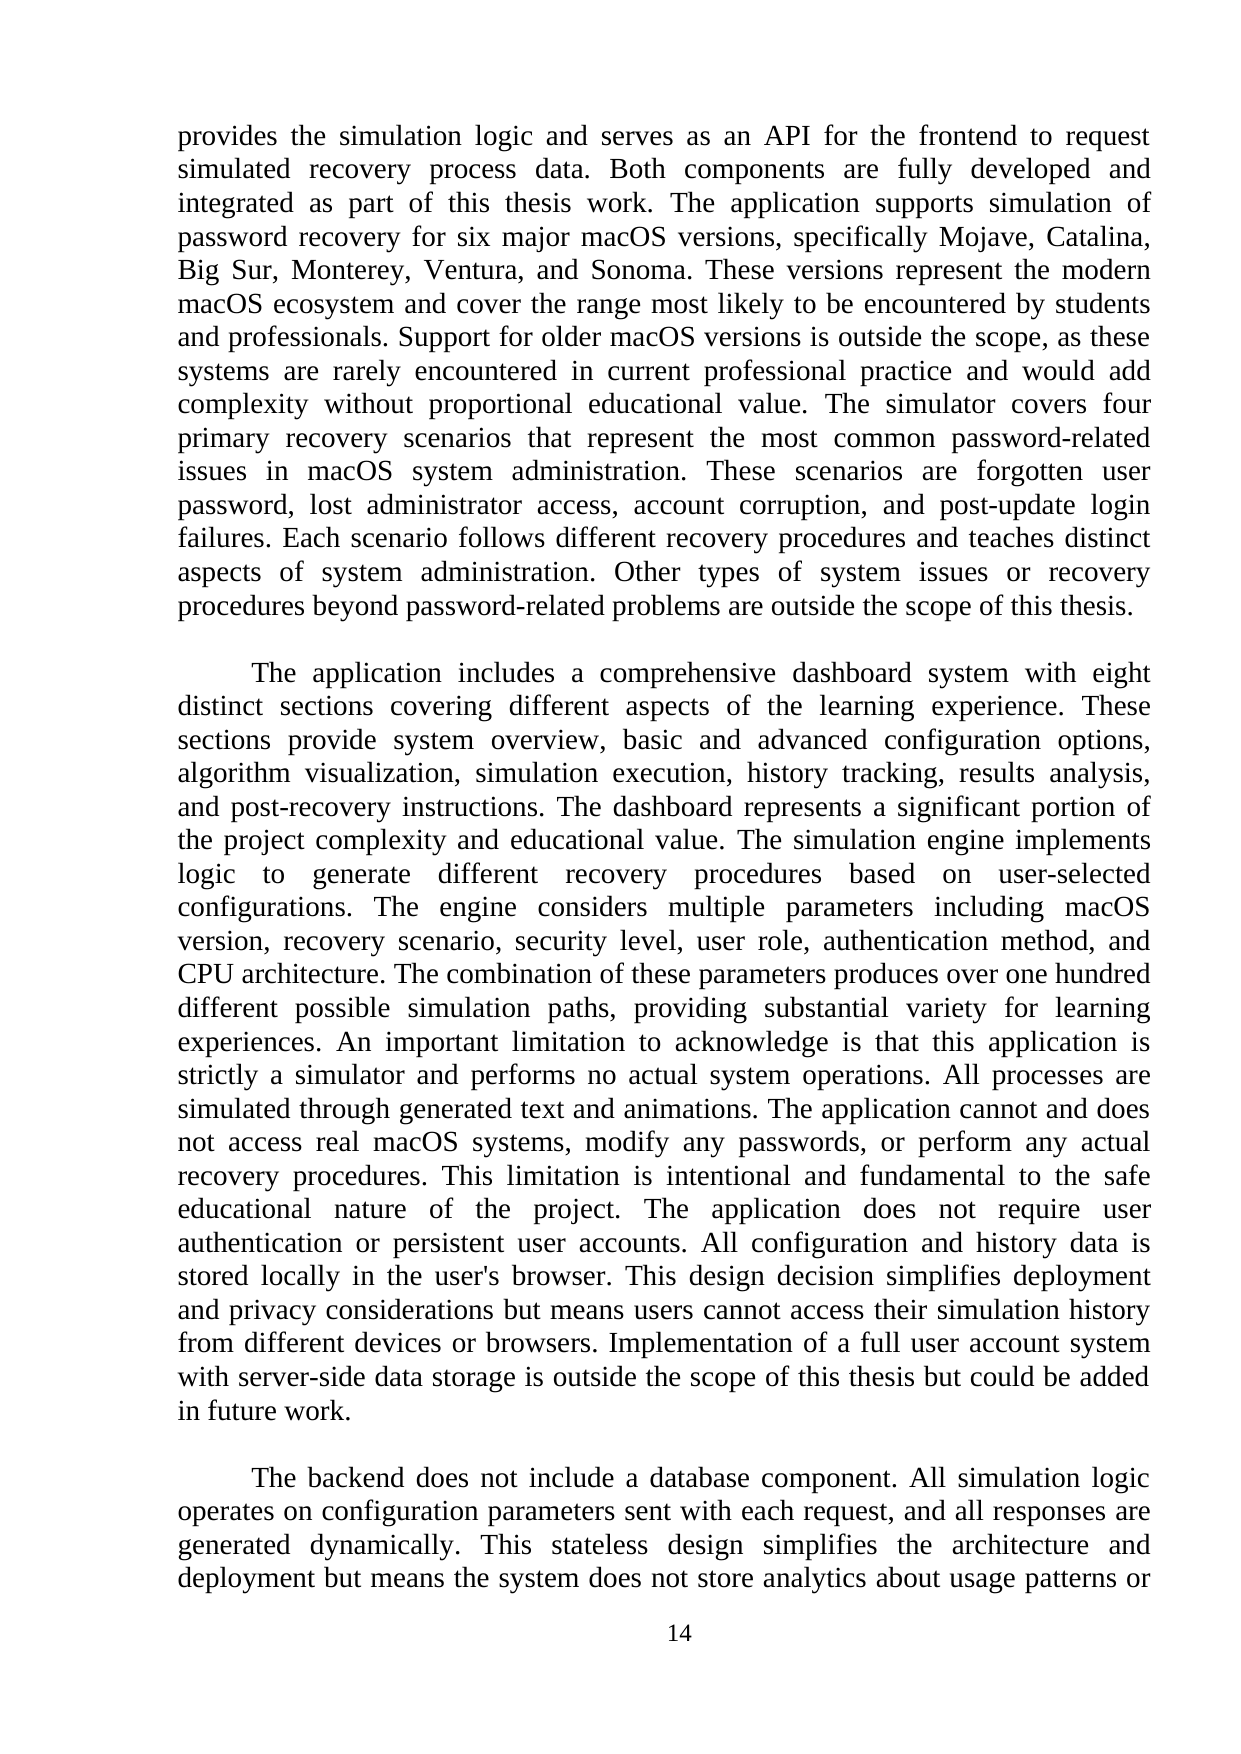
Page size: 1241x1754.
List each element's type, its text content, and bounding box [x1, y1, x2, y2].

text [177, 1460, 1152, 1594]
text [177, 118, 1152, 621]
text The application includes a comprehensive dashboard system with eight distinct sections covering different aspects of the learning experience. These sections provide system overview, basic and advanced configuration options, algorithm visualization, simulation execution, history tracking, results analysis, and post-recovery instructions. The dashboard represents a significant portion of the project complexity and educational value. The simulation engine implements logic to generate different recovery procedures based on user-selected configurations. The engine considers multiple parameters including macOS version, recovery scenario, security level, user role, authentication method, and CPU architecture. The combination of these parameters produces over one hundred different possible simulation paths, providing substantial variety for learning experiences. An important limitation to acknowledge is that this application is strictly a simulator and performs no actual system operations. All processes are simulated through generated text and animations. The application cannot and does not access real macOS systems, modify any passwords, or perform any actual recovery procedures. This limitation is intentional and fundamental to the safe educational nature of the project. The application does not require user authentication or persistent user accounts. All configuration and history data is stored locally in the user's browser. This design decision simplifies deployment and privacy considerations but means users cannot access their simulation history from different devices or browsers. Implementation of a full user account system with server-side data storage is outside the scope of this thesis but could be added in future work. [177, 655, 1152, 1426]
